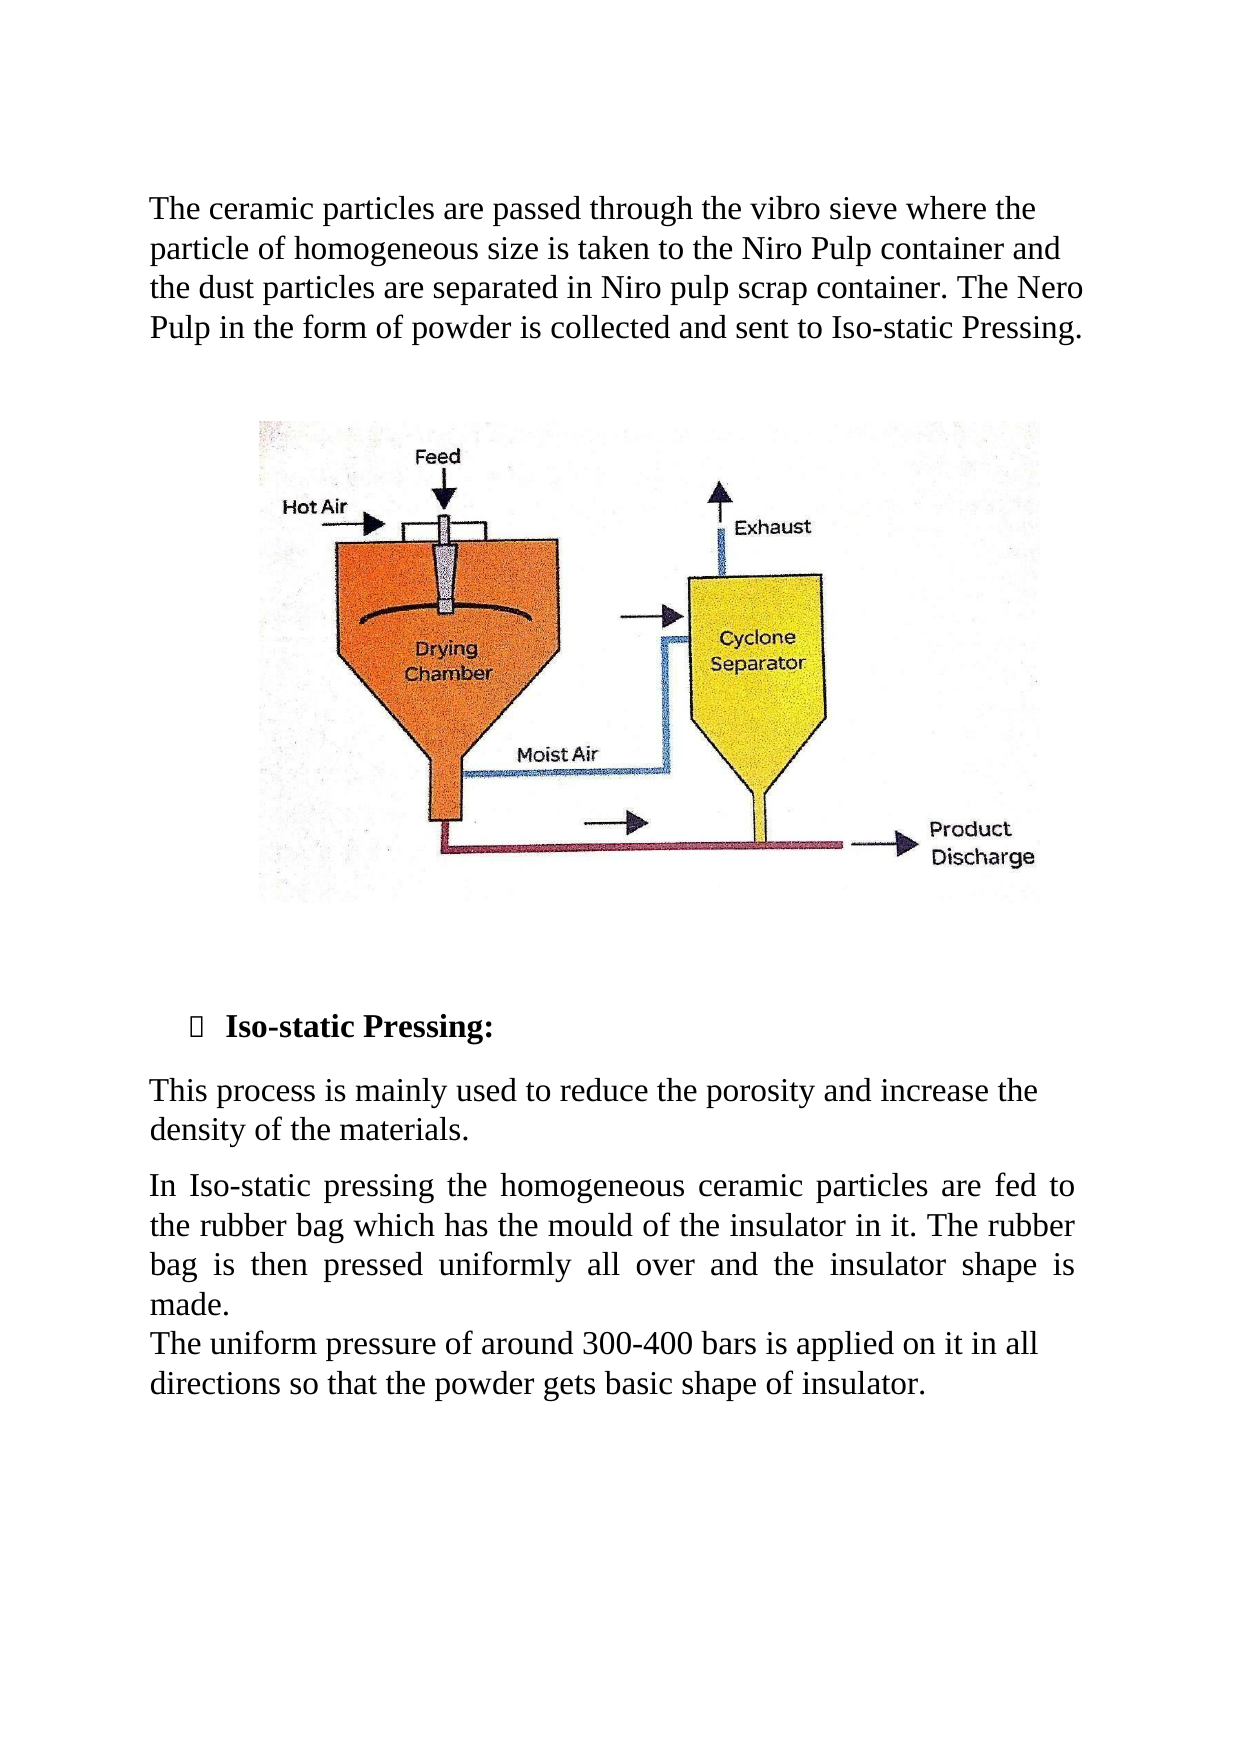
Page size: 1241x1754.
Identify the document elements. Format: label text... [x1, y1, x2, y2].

picture [259, 421, 1040, 903]
text The ceramic particles are passed through the vibro sieve where the particle of homogeneous size is taken to the Niro Pulp container and the dust particles are separated in Niro pulp scrap container. The Nero Pulp in the form of powder is collected and sent to Iso-static Pressing. [148, 188, 1088, 345]
text In Iso-static pressing the homogeneous ceramic particles are fed to the rubber bag which has the mould of the insulator in it. The rubber bag is then pressed uniformly all over and the insulator shape is made. [148, 1166, 1077, 1322]
text This process is mainly used to reduce the porosity and increase the density of the materials. [148, 1070, 1039, 1148]
subtitle Iso-static Pressing: [188, 994, 1194, 1054]
text The uniform pressure of around 300-400 bars is applied on it in all directions so that the powder gets basic shape of insulator. [149, 1323, 1039, 1402]
